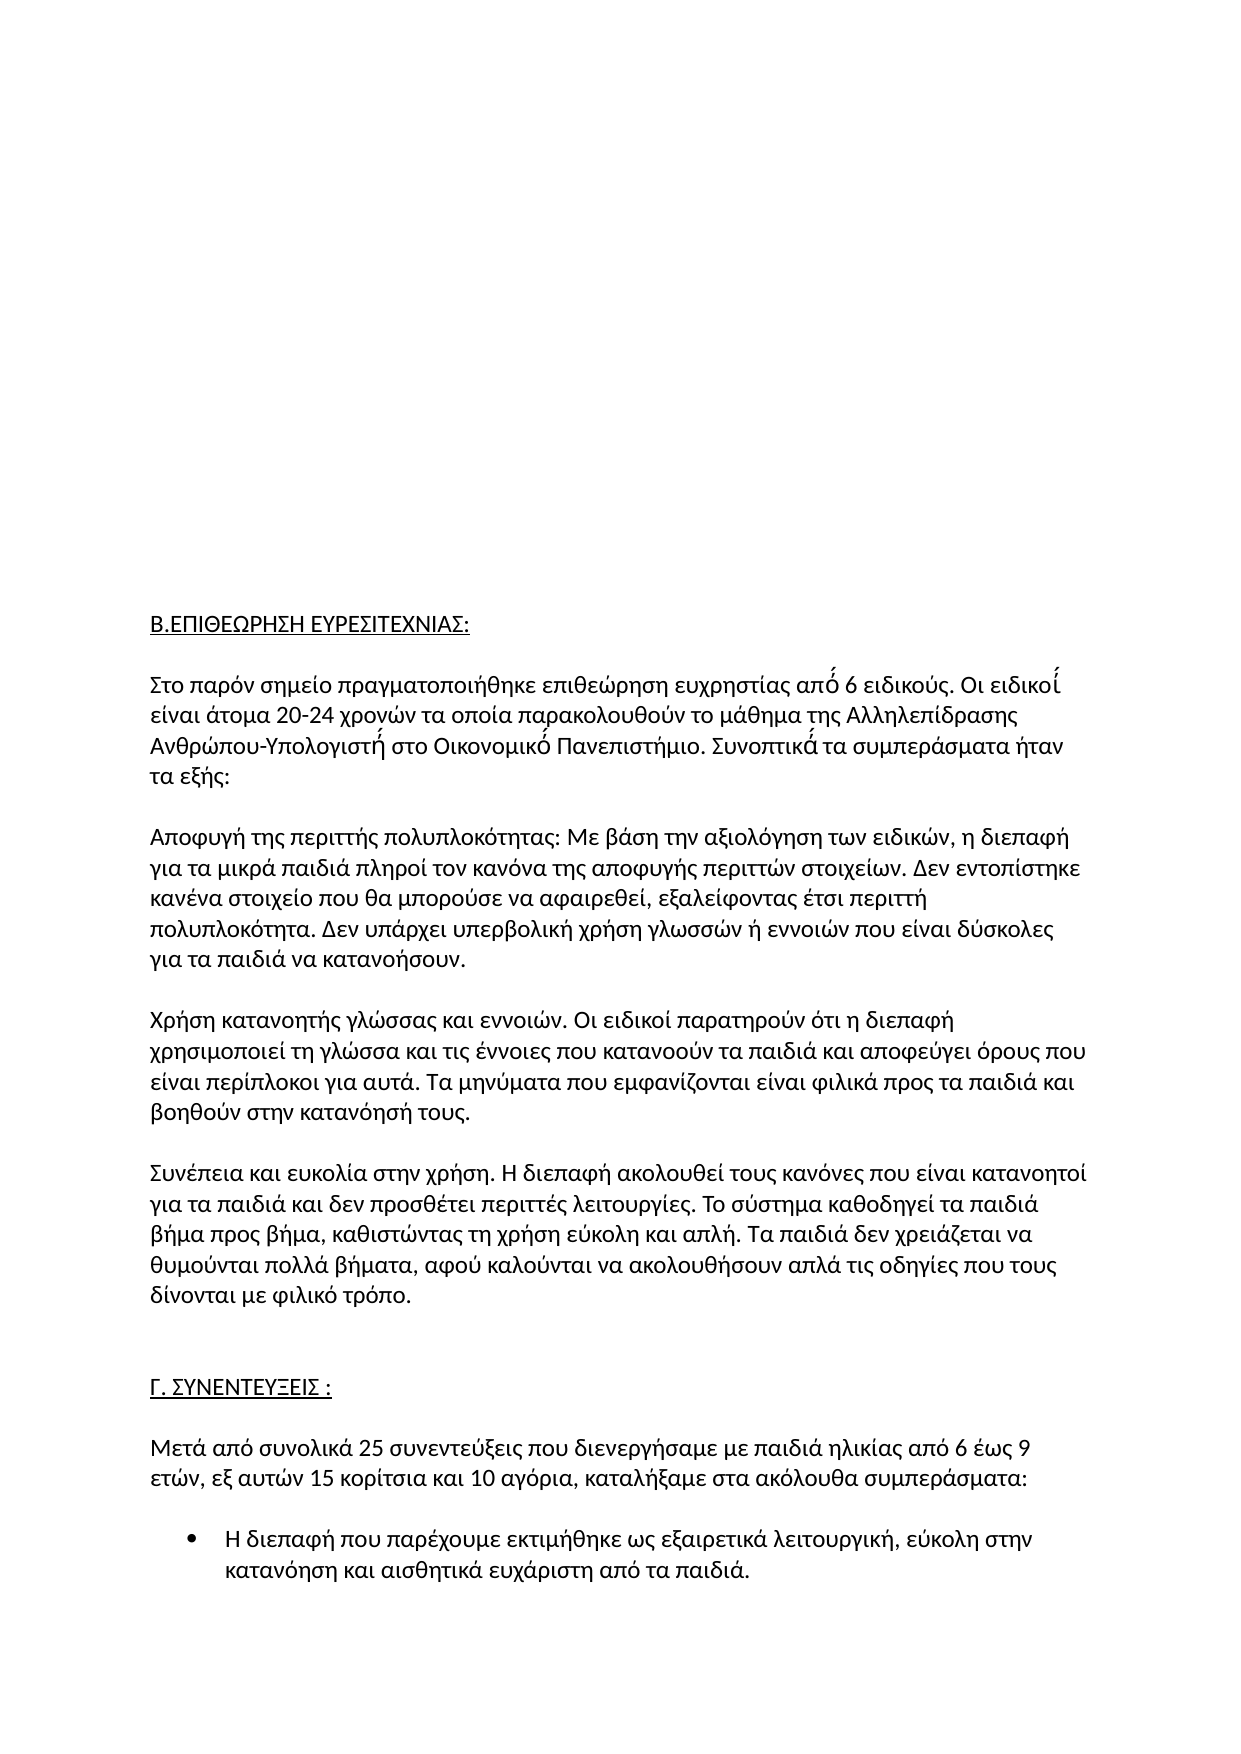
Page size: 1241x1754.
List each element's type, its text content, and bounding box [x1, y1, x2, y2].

text Χρήση κατανοητής γλώσσας και εννοιών. Οι ειδικοί παρατηρούν ότι η διεπαφή χρησιμοποιεί τη γλώσσα και τις έννοιες που κατανοούν τα παιδιά και αποφεύγει όρους που είναι περίπλοκοι για αυτά. Τα μηνύματα που εμφανίζονται είναι φιλικά προς τα παιδιά και βοηθούν στην κατανόησή τους. [150, 1004, 1090, 1127]
text Στο παρόν σημείο πραγματοποιήθηκε επιθεώρηση ευχρηστίας από́ 6 ειδικούς. Οι ειδικοί́ είναι άτομα 20-24 χρονών τα οποία παρακολουθούν το μάθημα της Αλληλεπίδρασης Ανθρώπου-Υπολογιστή́ στο Οικονομικό́ Πανεπιστήμιο. Συνοπτικά́ τα συμπεράσματα ήταν τα εξής: [150, 669, 1090, 791]
list Η διεπαφή που παρέχουμε εκτιμήθηκε ως εξαιρετικά λειτουργική, εύκολη στην κατανόηση και αισθητικά ευχάριστη από τα παιδιά. [187, 1523, 1090, 1584]
text Γ. ΣΥΝΕΝΤΕΥΞΕΙΣ : [150, 1371, 1090, 1401]
text Β.ΕΠΙΘΕΩΡΗΣΗ ΕΥΡΕΣΙΤΕΧΝΙΑΣ: [150, 608, 1090, 638]
text Μετά από συνολικά 25 συνεντεύξεις που διενεργήσαμε με παιδιά ηλικίας από 6 έως 9 ετών, εξ αυτών 15 κορίτσια και 10 αγόρια, καταλήξαμε στα ακόλουθα συμπεράσματα: [150, 1432, 1090, 1493]
text Συνέπεια και ευκολία στην χρήση. Η διεπαφή ακολουθεί τους κανόνες που είναι κατανοητοί για τα παιδιά και δεν προσθέτει περιττές λειτουργίες. Το σύστημα καθοδηγεί τα παιδιά βήμα προς βήμα, καθιστώντας τη χρήση εύκολη και απλή. Τα παιδιά δεν χρειάζεται να θυμούνται πολλά βήματα, αφού καλούνται να ακολουθήσουν απλά τις οδηγίες που τους δίνονται με φιλικό τρόπο. [150, 1157, 1090, 1310]
text Αποφυγή της περιττής πολυπλοκότητας: Με βάση την αξιολόγηση των ειδικών, η διεπαφή για τα μικρά παιδιά πληροί τον κανόνα της αποφυγής περιττών στοιχείων. Δεν εντοπίστηκε κανένα στοιχείο που θα μπορούσε να αφαιρεθεί, εξαλείφοντας έτσι περιττή πολυπλοκότητα. Δεν υπάρχει υπερβολική χρήση γλωσσών ή εννοιών που είναι δύσκολες για τα παιδιά να κατανοήσουν. [150, 791, 1090, 974]
